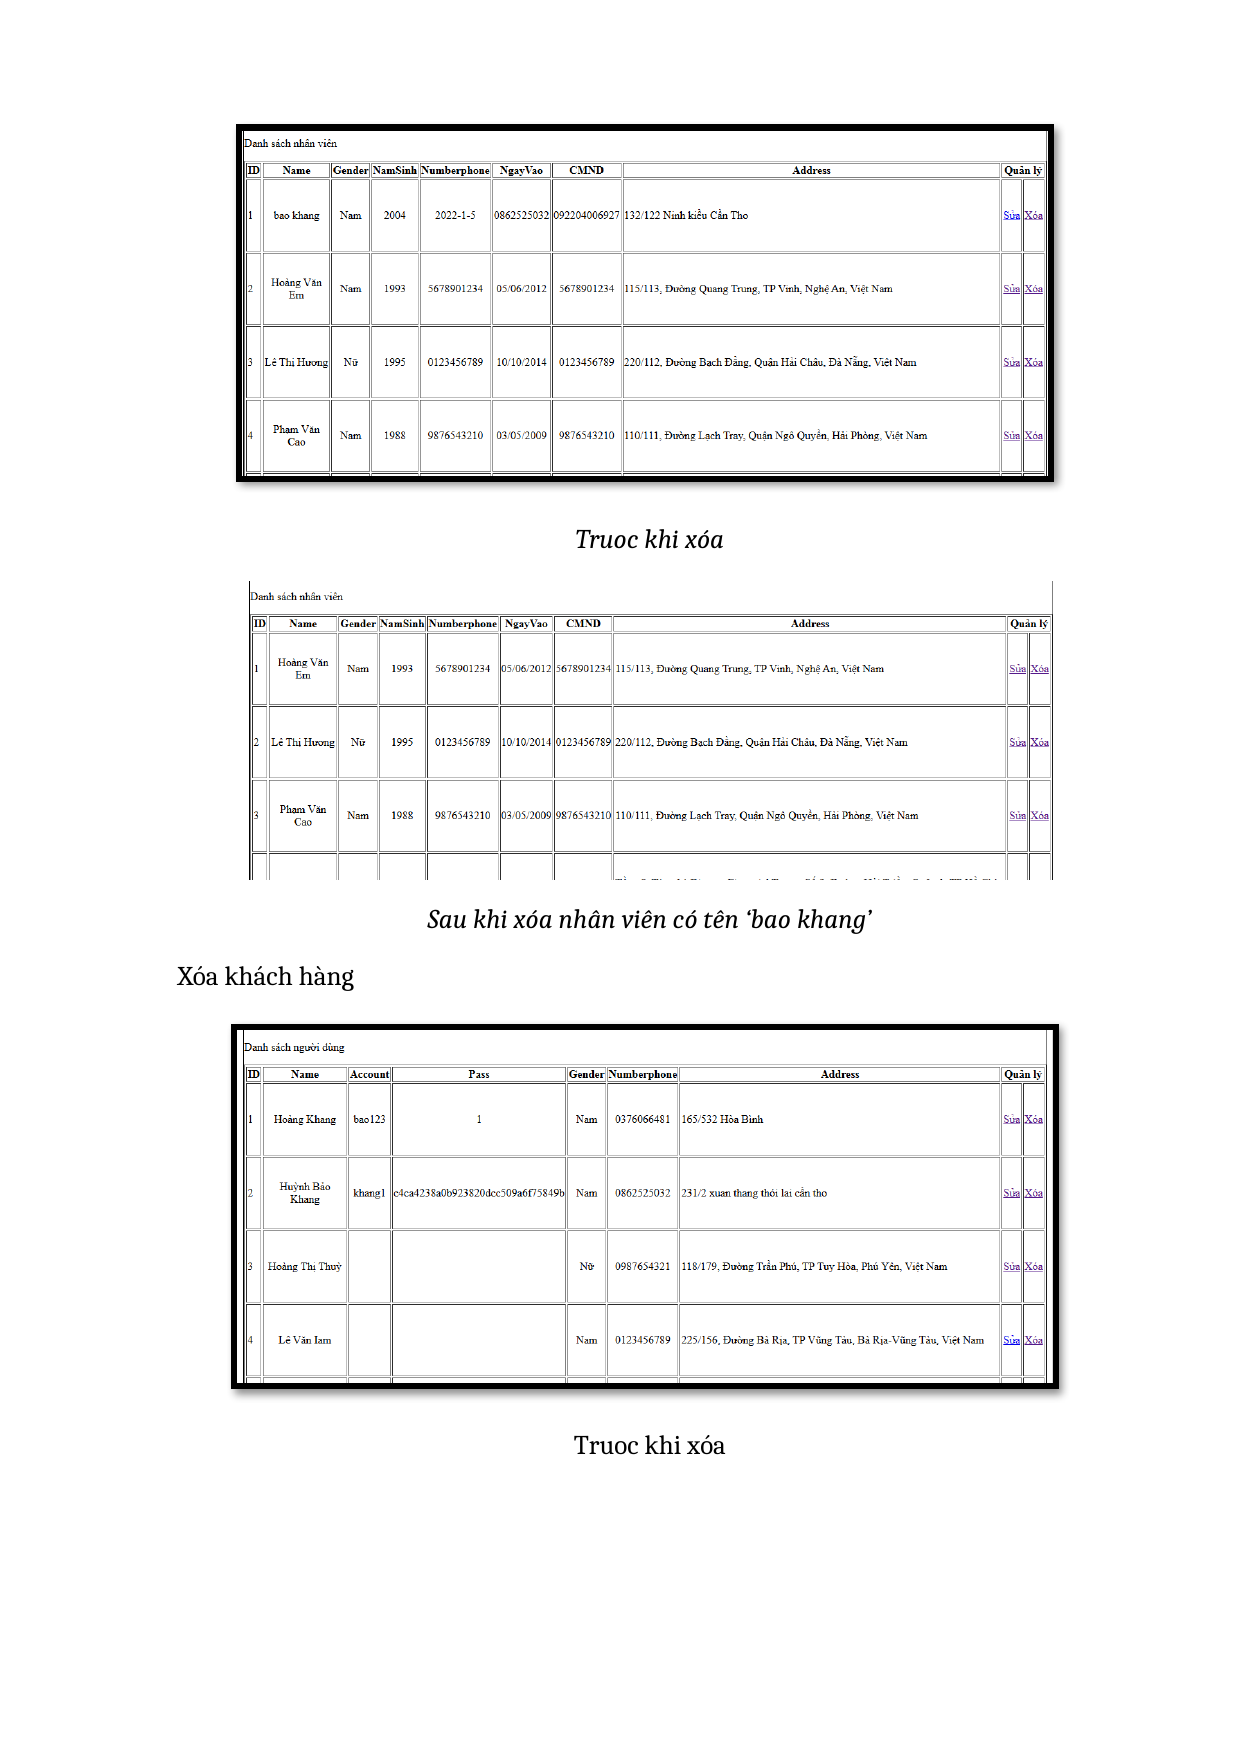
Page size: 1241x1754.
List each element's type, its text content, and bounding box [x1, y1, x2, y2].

text Truoc khi xóa [177, 1430, 1122, 1461]
text Xóa khách hàng [177, 961, 1122, 992]
picture [242, 131, 1048, 476]
picture [237, 1030, 1053, 1383]
text Truoc khi xóa [177, 524, 1122, 556]
picture [241, 581, 1059, 880]
text Sau khi xóa nhân viên có tên ‘bao khang’ [177, 904, 1122, 936]
